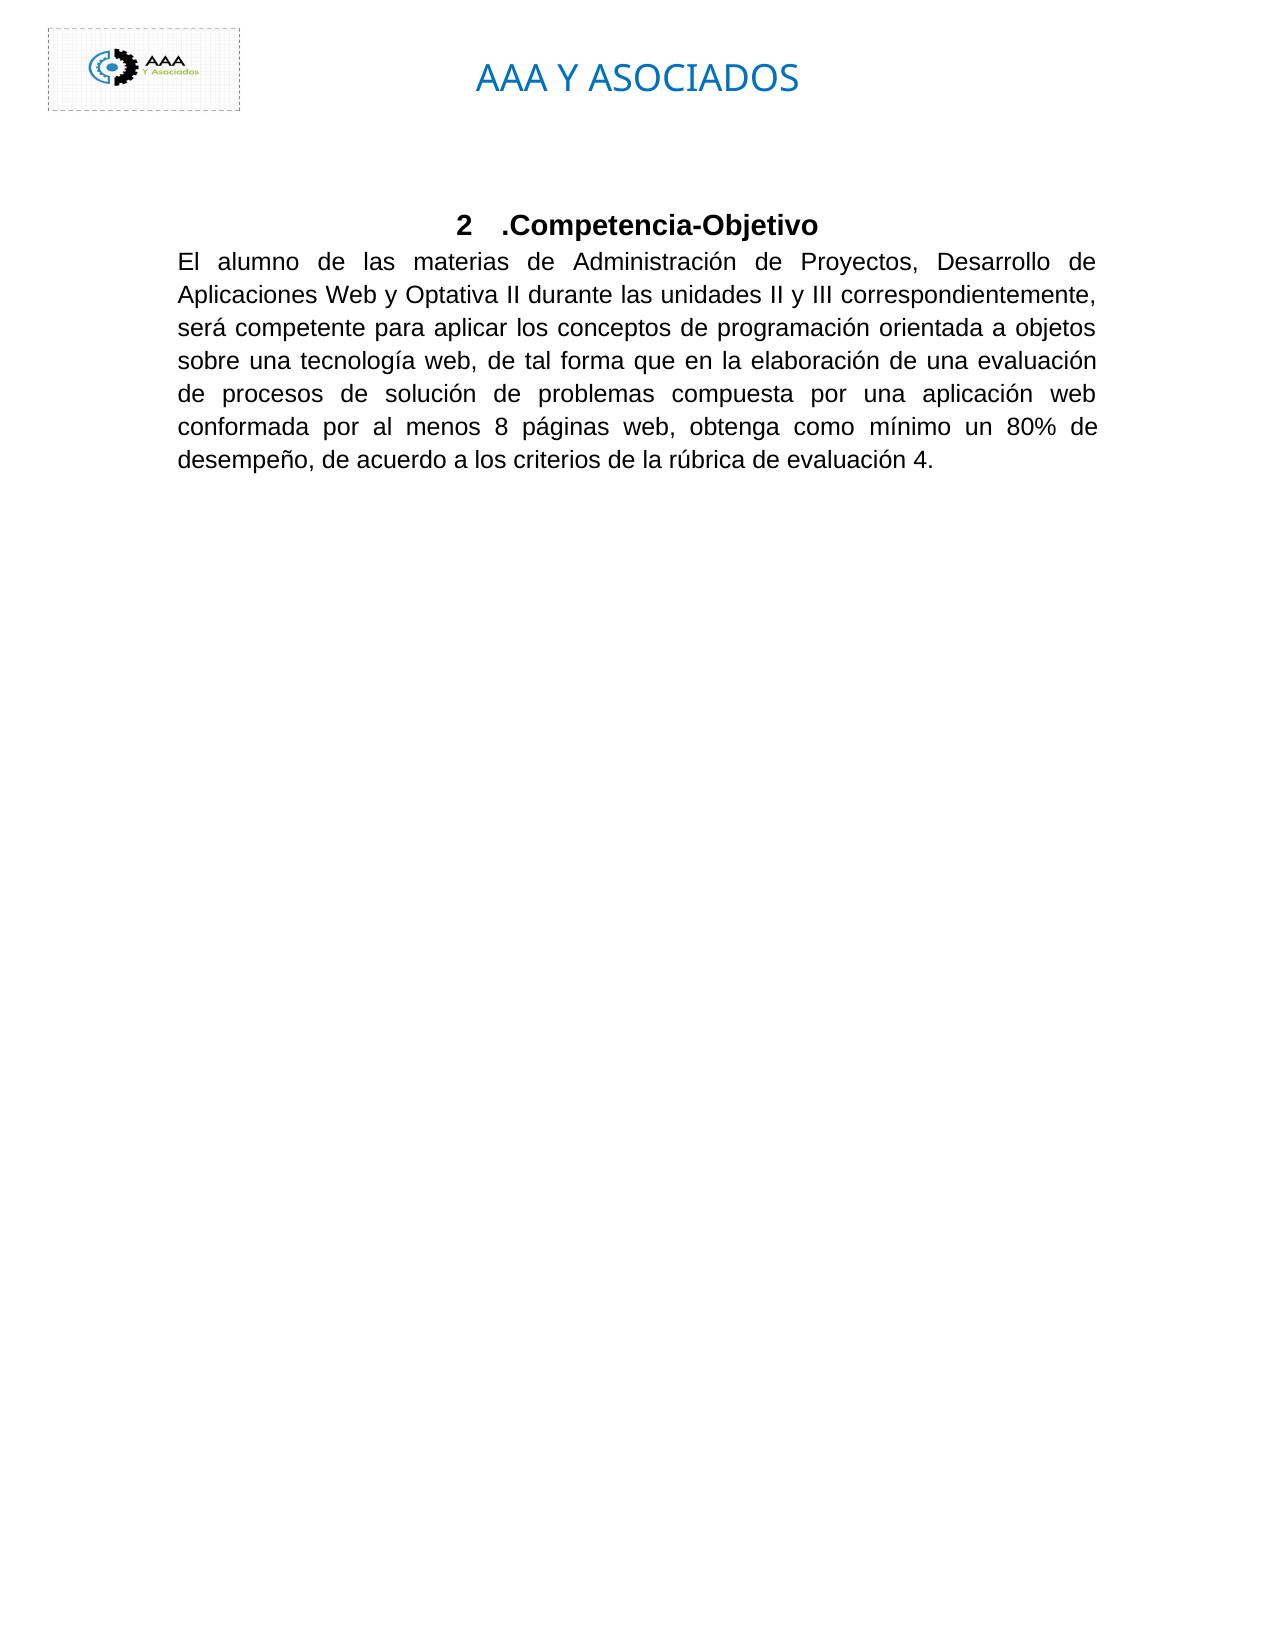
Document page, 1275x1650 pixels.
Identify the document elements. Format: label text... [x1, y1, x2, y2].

picture [46, 27, 242, 113]
subtitle .Competencia-Objetivo [177, 208, 1098, 242]
text El alumno de las materias de Administración de Proyectos, Desarrollo de Aplicaciones Web y Optativa II durante las unidades II y III correspondientemente, será competente para aplicar los conceptos de programación orientada a objetos sobre una tecnología web, de tal forma que en la elaboración de una evaluación de procesos de solución de problemas compuesta por una aplicación web conformada por al menos 8 páginas web, obtenga como mínimo un 80% de desempeño, de acuerdo a los criterios de la rúbrica de evaluación 4. [177, 247, 1098, 473]
